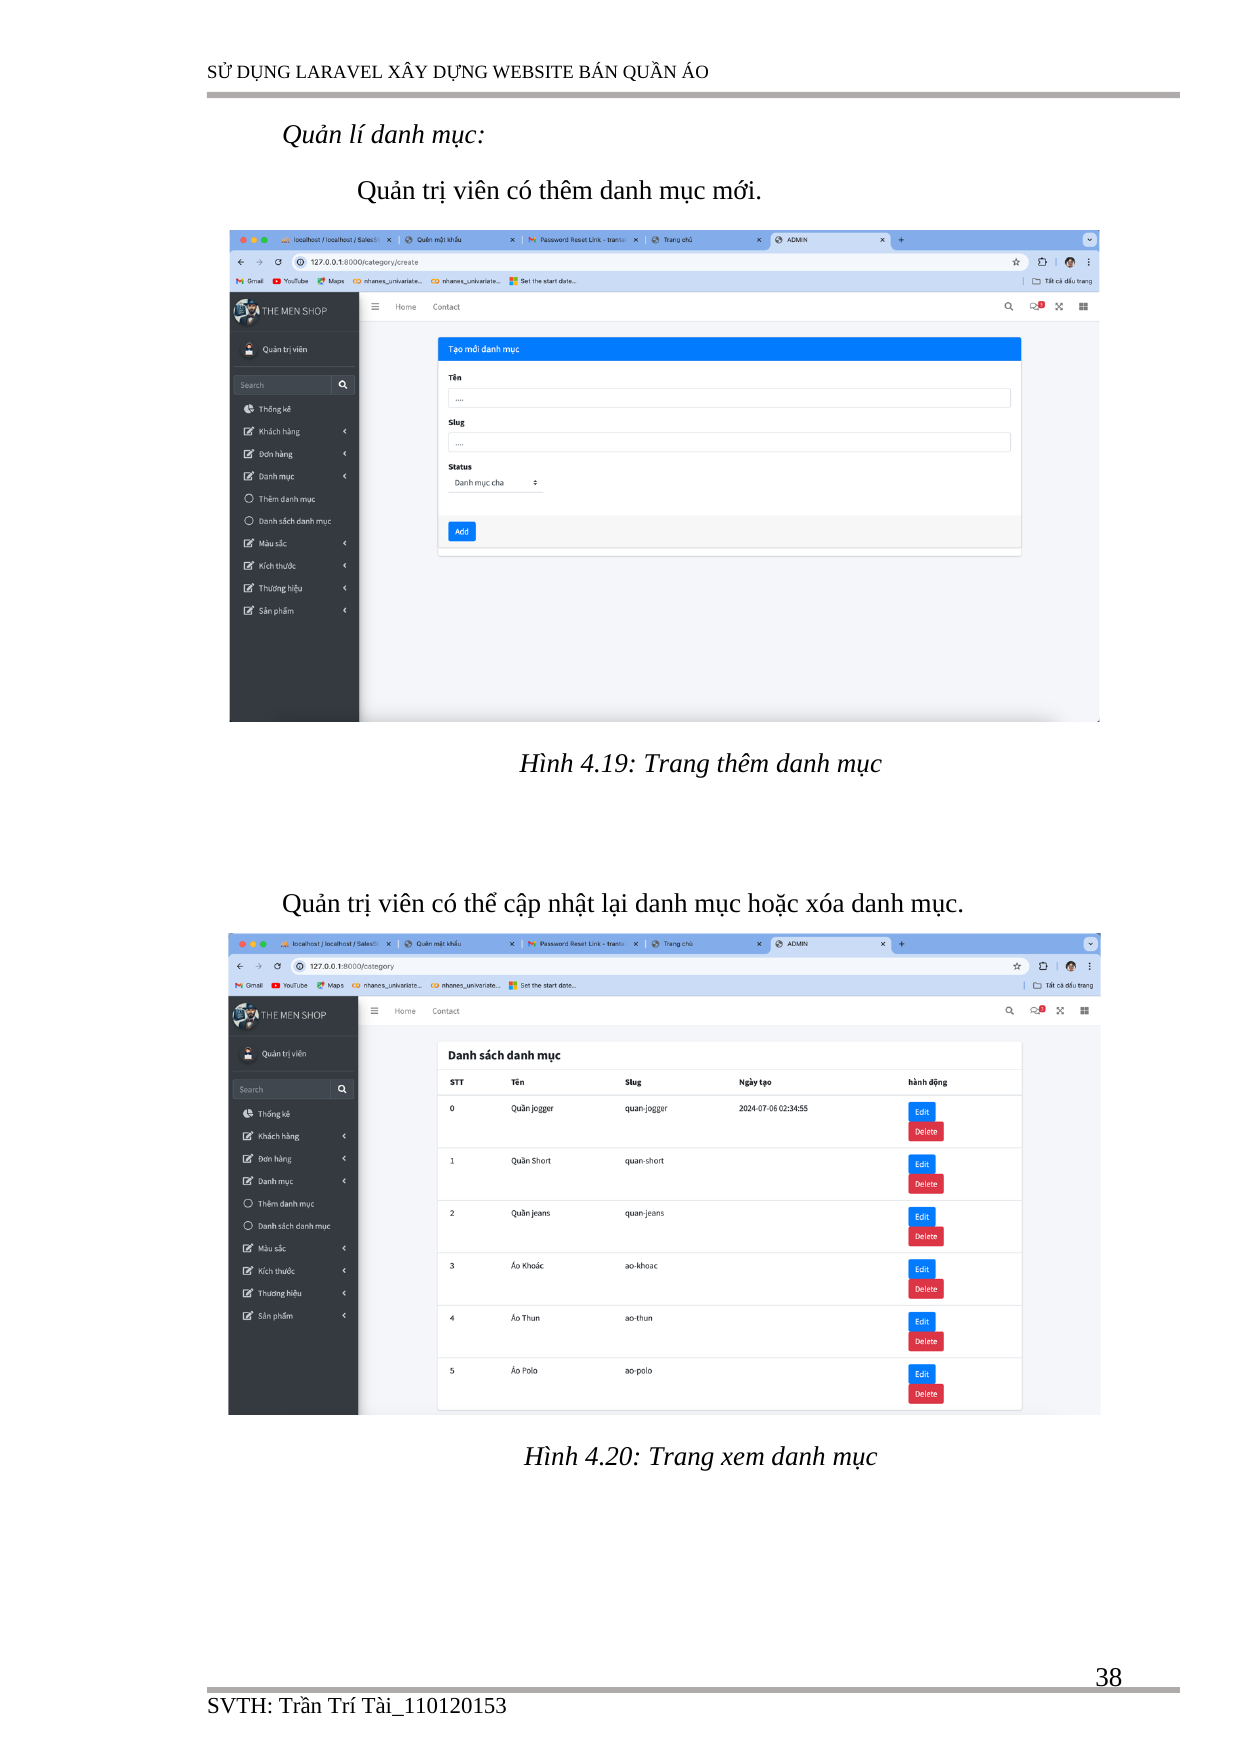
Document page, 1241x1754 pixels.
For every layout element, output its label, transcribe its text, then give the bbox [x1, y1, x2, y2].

text Hình 4.20: Trang xem danh mục [207, 1440, 1122, 1471]
text Quản trị viên có thêm danh mục mới. [282, 174, 1122, 205]
text Quản trị viên có thể cập nhật lại danh mục hoặc xóa danh mục. [207, 887, 1122, 918]
picture [228, 933, 1101, 1415]
text Hình 4.19: Trang thêm danh mục [207, 747, 1122, 778]
text Quản lí danh mục: [282, 118, 1122, 149]
picture [229, 230, 1100, 722]
